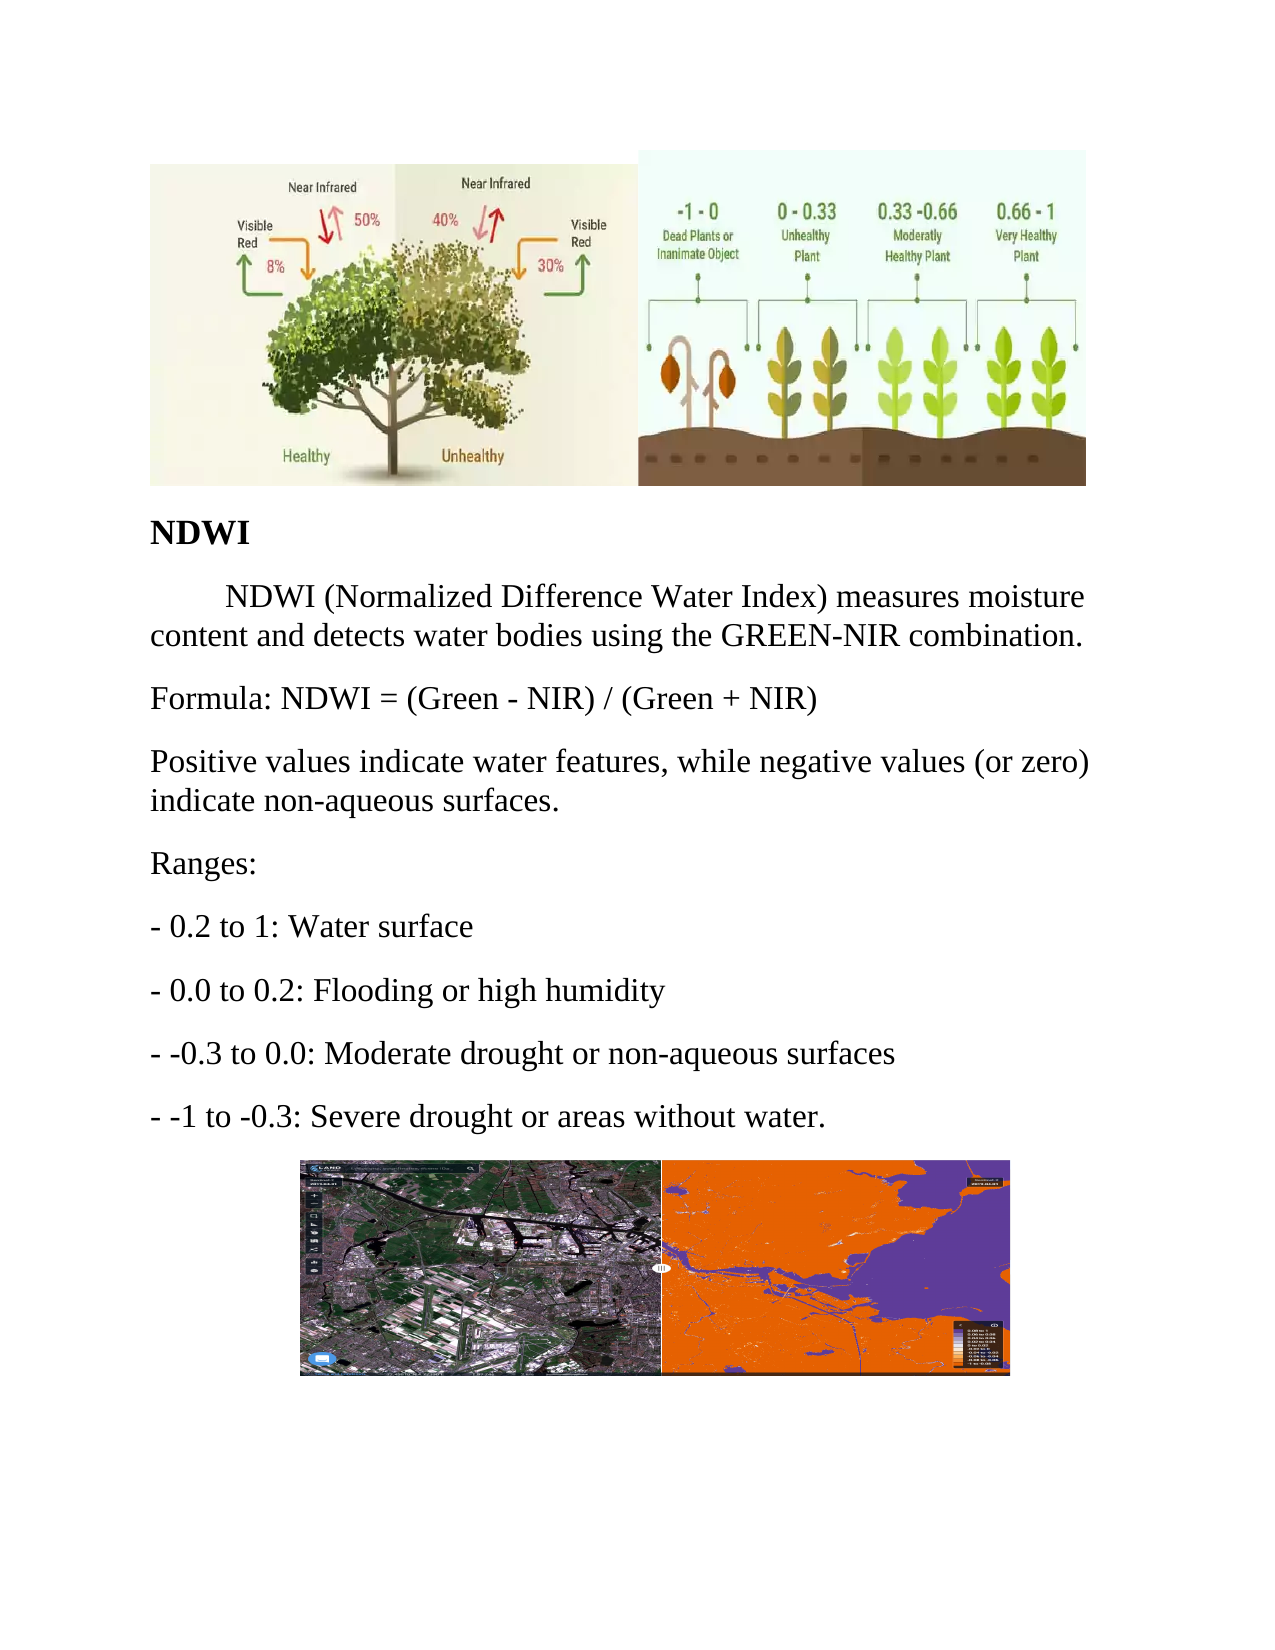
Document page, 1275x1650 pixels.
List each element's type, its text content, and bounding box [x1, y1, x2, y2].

text - -0.3 to 0.0: Moderate drought or non-aqueous surfaces [150, 1033, 1125, 1072]
text - 0.0 to 0.2: Flooding or high humidity [150, 970, 1125, 1008]
text Formula: NDWI = (Green - NIR) / (Green + NIR) [150, 678, 1125, 717]
text - 0.2 to 1: Water surface [150, 907, 1125, 945]
picture [150, 150, 1086, 486]
text - -1 to -0.3: Severe drought or areas without water. [150, 1097, 1125, 1135]
text NDWI (Normalized Difference Water Index) measures moisture content and detects water bodies using the GREEN-NIR combination. [150, 577, 1125, 653]
text NDWI [150, 511, 1125, 552]
text Ranges: [150, 843, 1125, 882]
text Positive values indicate water features, while negative values (or zero) indicate non-aqueous surfaces. [150, 742, 1125, 818]
picture [300, 1160, 1011, 1376]
